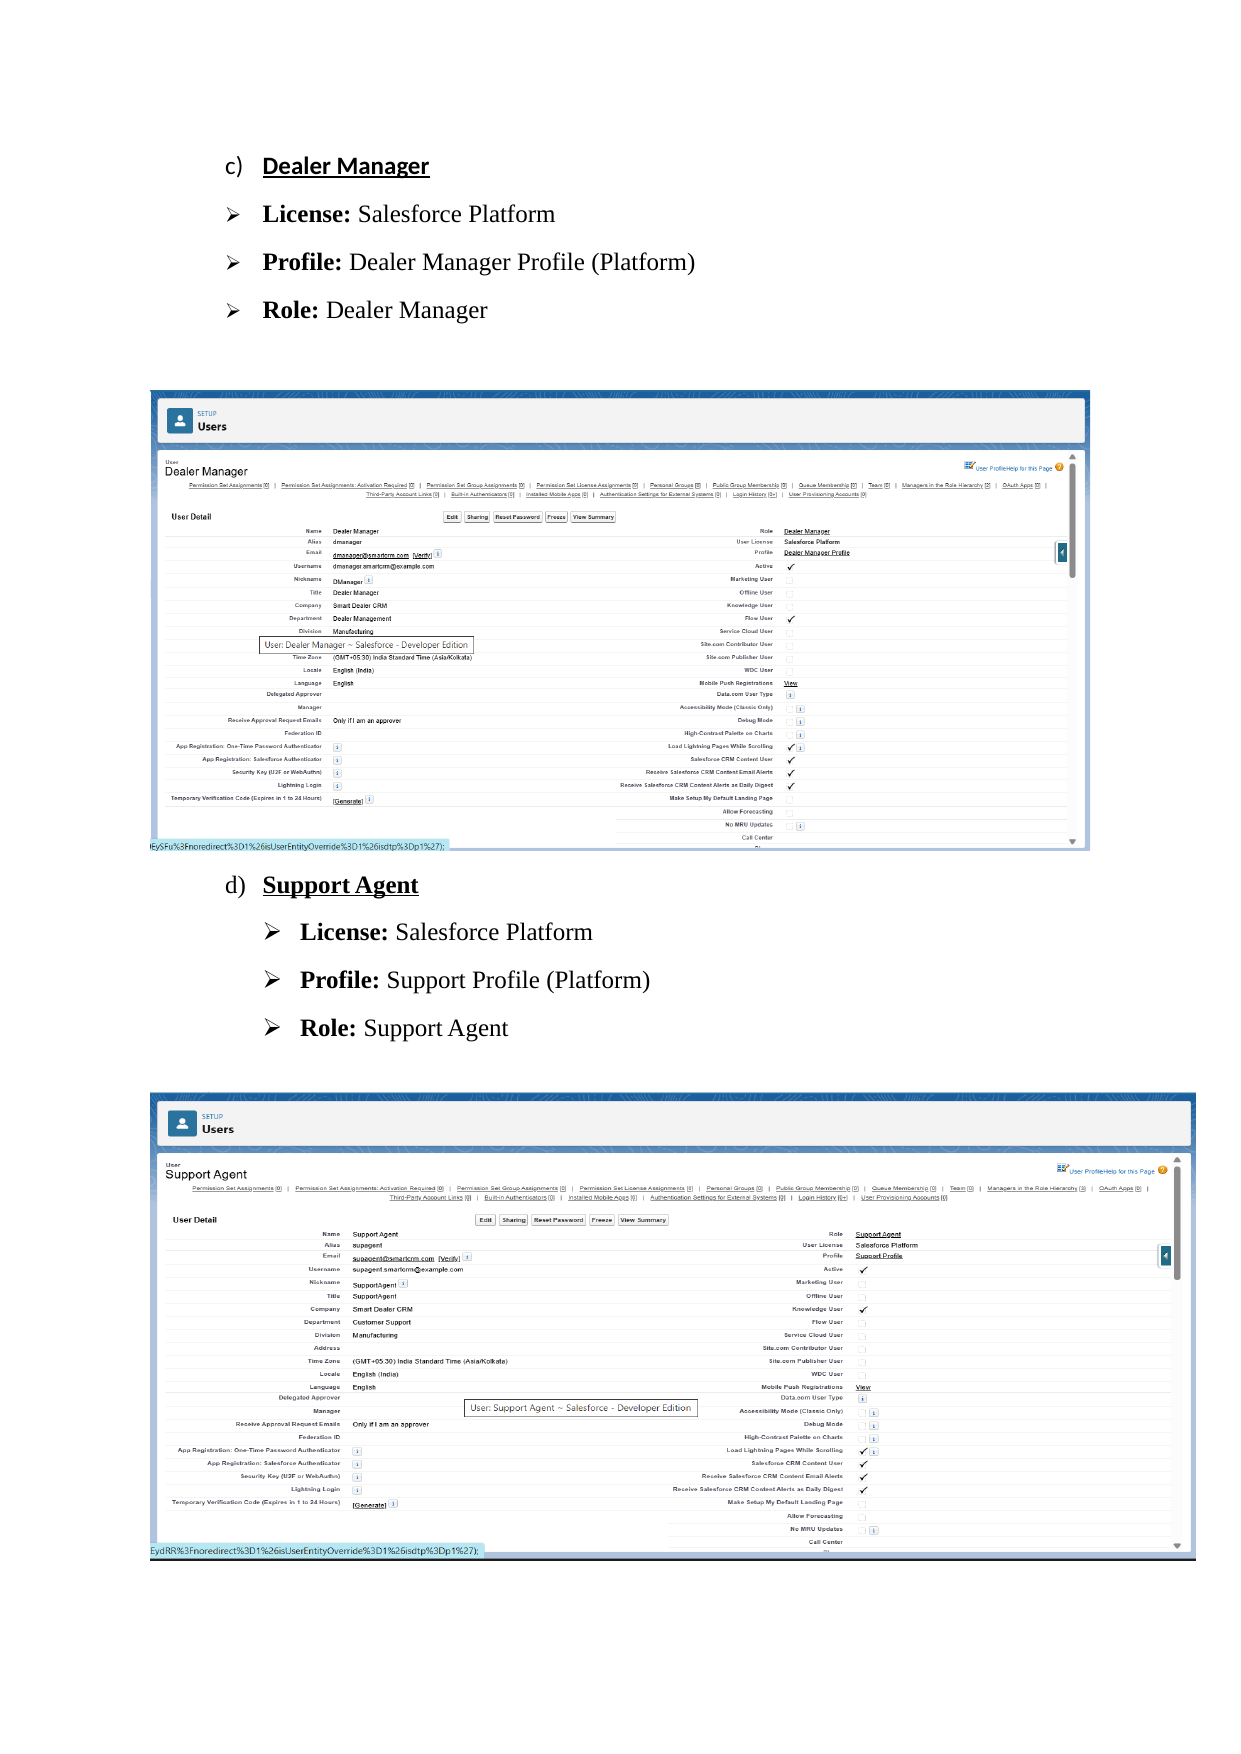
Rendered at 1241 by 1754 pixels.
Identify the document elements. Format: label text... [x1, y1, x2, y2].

picture [150, 1091, 1196, 1561]
list Dealer Manager [225, 150, 1090, 181]
picture [150, 390, 1091, 851]
list License: Salesforce Platform [262, 917, 1090, 946]
list Role: Dealer Manager [225, 295, 1090, 324]
list Support Agent [225, 870, 1090, 898]
list Role: Support Agent [262, 1013, 1090, 1042]
list License: Salesforce Platform [225, 199, 1090, 228]
list Profile: Support Profile (Platform) [262, 965, 1090, 994]
list Profile: Dealer Manager Profile (Platform) [225, 247, 1090, 276]
